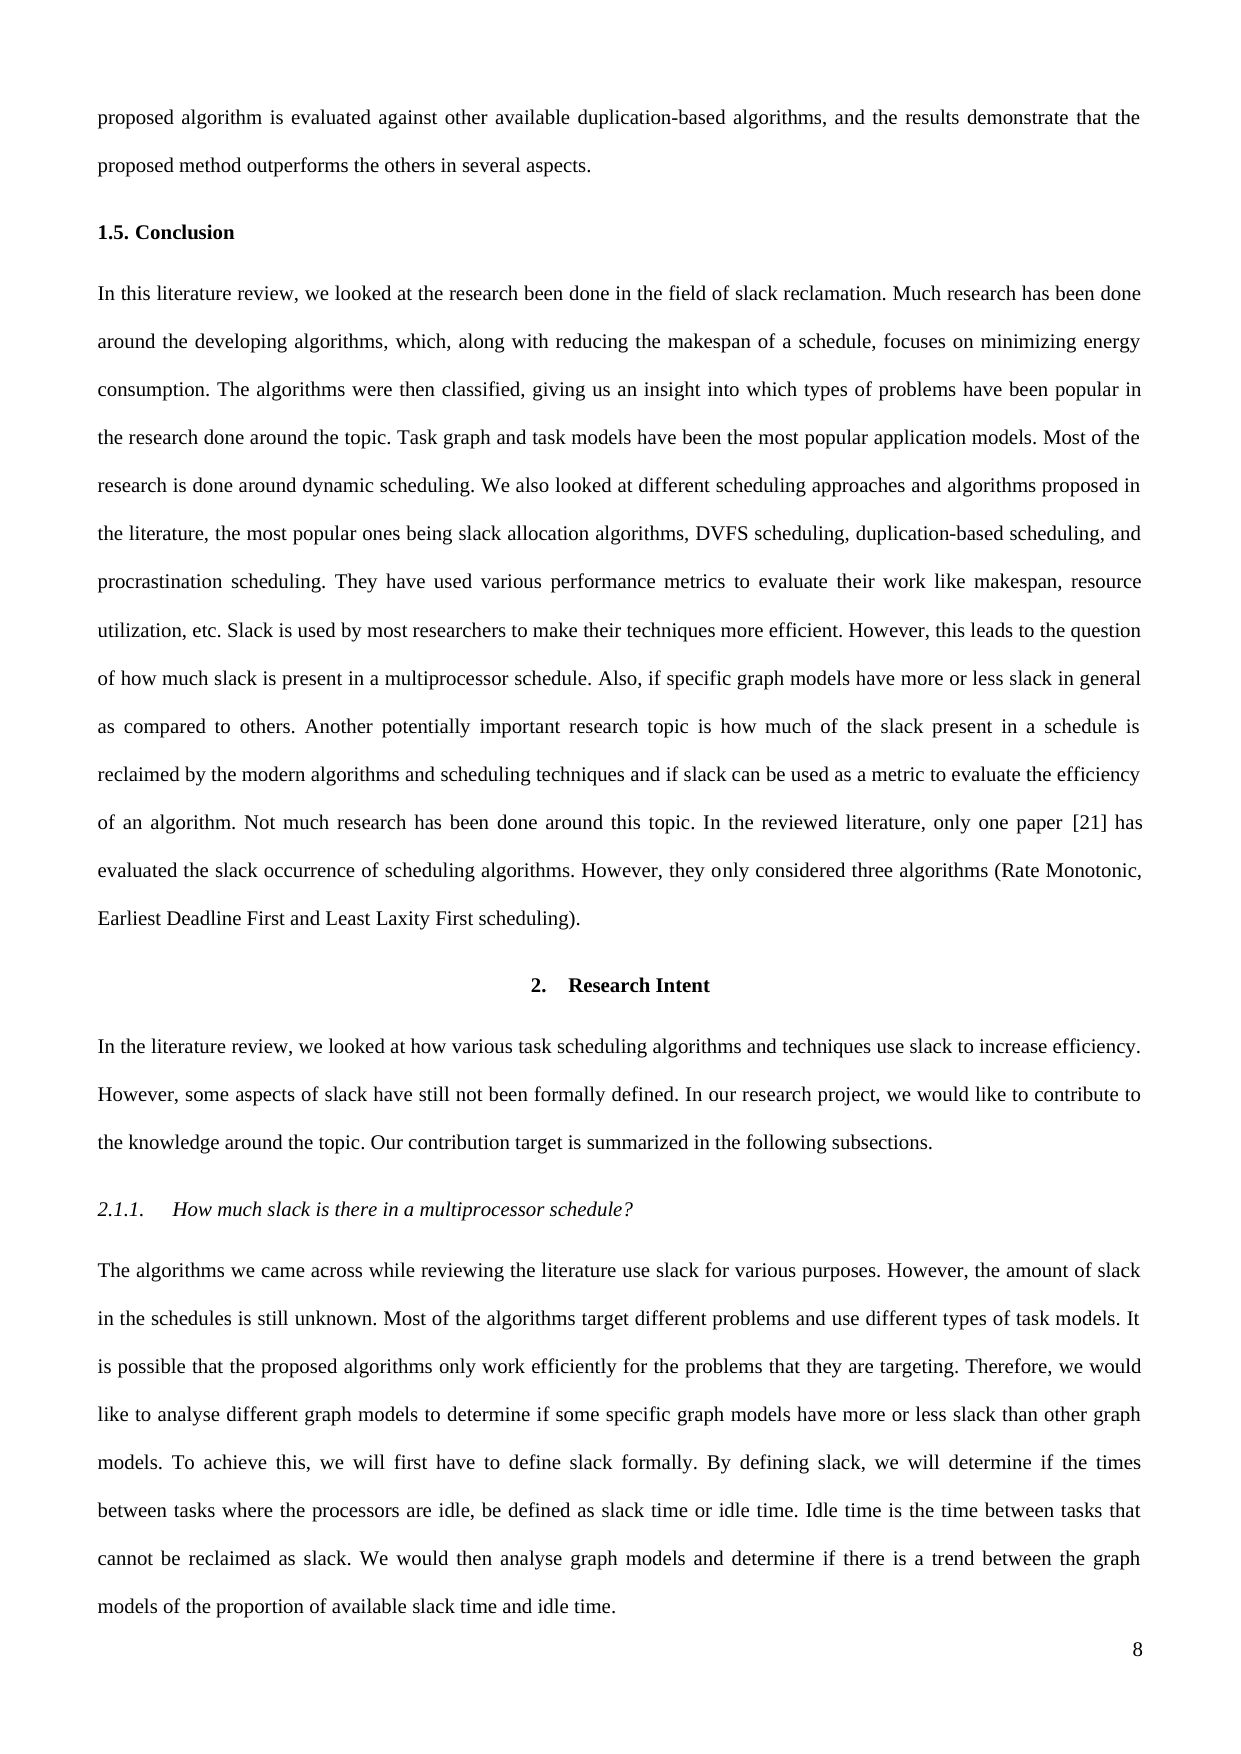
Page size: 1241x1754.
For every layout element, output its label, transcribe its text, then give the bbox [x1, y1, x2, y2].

text The algorithms we came across while reviewing the literature use slack for various purposes. However, the amount of slack in the schedules is still unknown. Most of the algorithms target different problems and use different types of task models. It is possible that the proposed algorithms only work efficiently for the problems that they are targeting. Therefore, we would like to analyse different graph models to determine if some specific graph models have more or less slack than other graph models. To achieve this, we will first have to define slack formally. By defining slack, we will determine if the times between tasks where the processors are idle, be defined as slack time or idle time. Idle time is the time between tasks that cannot be reclaimed as slack. We would then analyse graph models and determine if there is a trend between the graph models of the proportion of available slack time and idle time. [97, 1258, 1143, 1618]
text In this literature review, we looked at the research been done in the field of slack reclamation. Much research has been done around the developing algorithms, which, along with reducing the makespan of a schedule, focuses on minimizing energy consumption. The algorithms were then classified, giving us an insight into which types of problems have been popular in the research done around the topic. Task graph and task models have been the most popular application models. Most of the research is done around dynamic scheduling. We also looked at different scheduling approaches and algorithms proposed in the literature, the most popular ones being slack allocation algorithms, DVFS scheduling, duplication-based scheduling, and procrastination scheduling. They have used various performance metrics to evaluate their work like makespan, resource utilization, etc. Slack is used by most researchers to make their techniques more efficient. However, this leads to the question of how much slack is present in a multiprocessor schedule. Also, if specific graph models have more or less slack in general as compared to others. Another potentially important research topic is how much of the slack present in a schedule is reclaimed by the modern algorithms and scheduling techniques and if slack can be used as a metric to evaluate the efficiency of an algorithm. Not much research has been done around this topic. In the reviewed literature, only one paper has evaluated the slack occurrence of scheduling algorithms. However, they only considered three algorithms (Rate Monotonic, Earliest Deadline First and Least Laxity First scheduling). [97, 281, 1143, 930]
text In the literature review, we looked at how various task scheduling algorithms and techniques use slack to increase efficiency. However, some aspects of slack have still not been formally defined. In our research project, we would like to contribute to the knowledge around the topic. Our contribution target is summarized in the following subsections. [97, 1034, 1143, 1154]
subtitle How much slack is there in a multiprocessor schedule? [97, 1197, 1143, 1221]
subtitle Research Intent [97, 973, 1143, 997]
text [97, 105, 1143, 177]
subtitle Conclusion [97, 220, 1143, 244]
